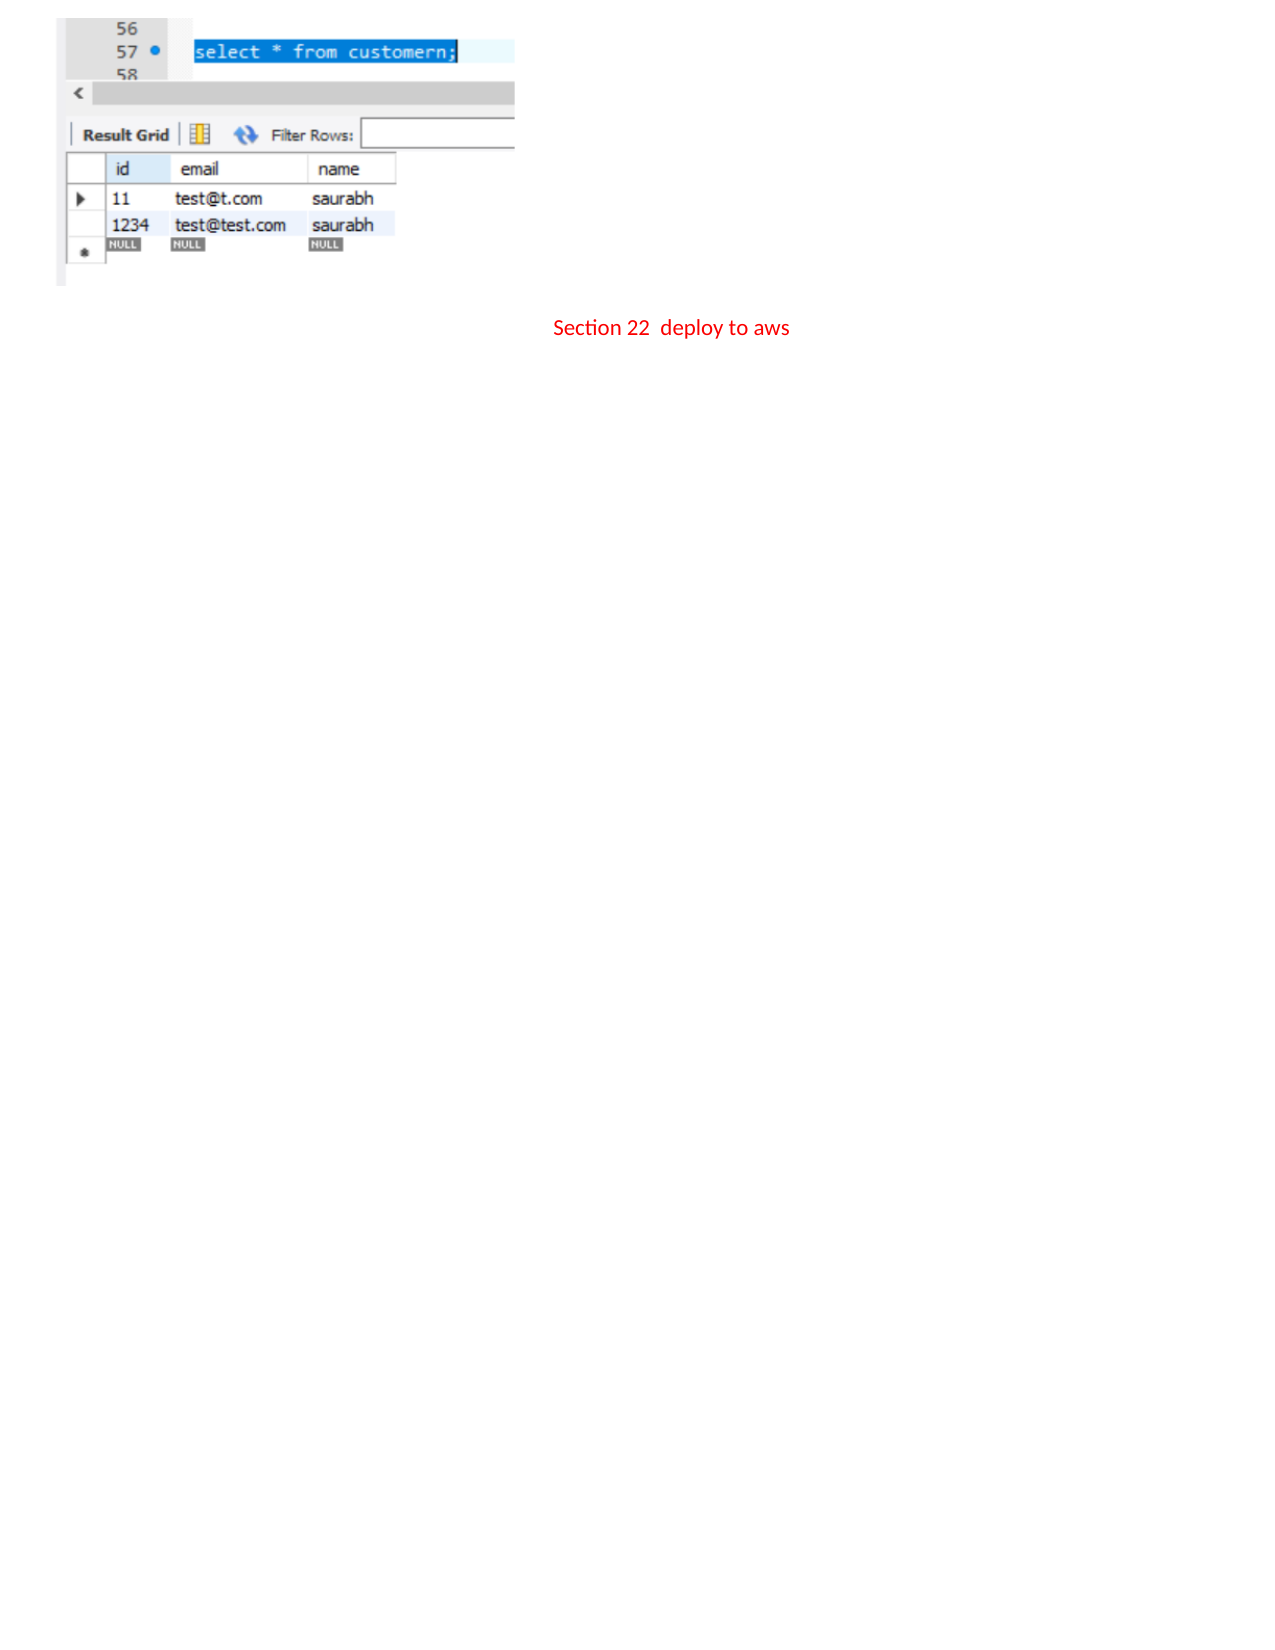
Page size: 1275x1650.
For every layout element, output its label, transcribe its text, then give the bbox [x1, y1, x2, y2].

picture [46, 18, 515, 286]
text Section 22 deploy to aws [553, 313, 1237, 341]
